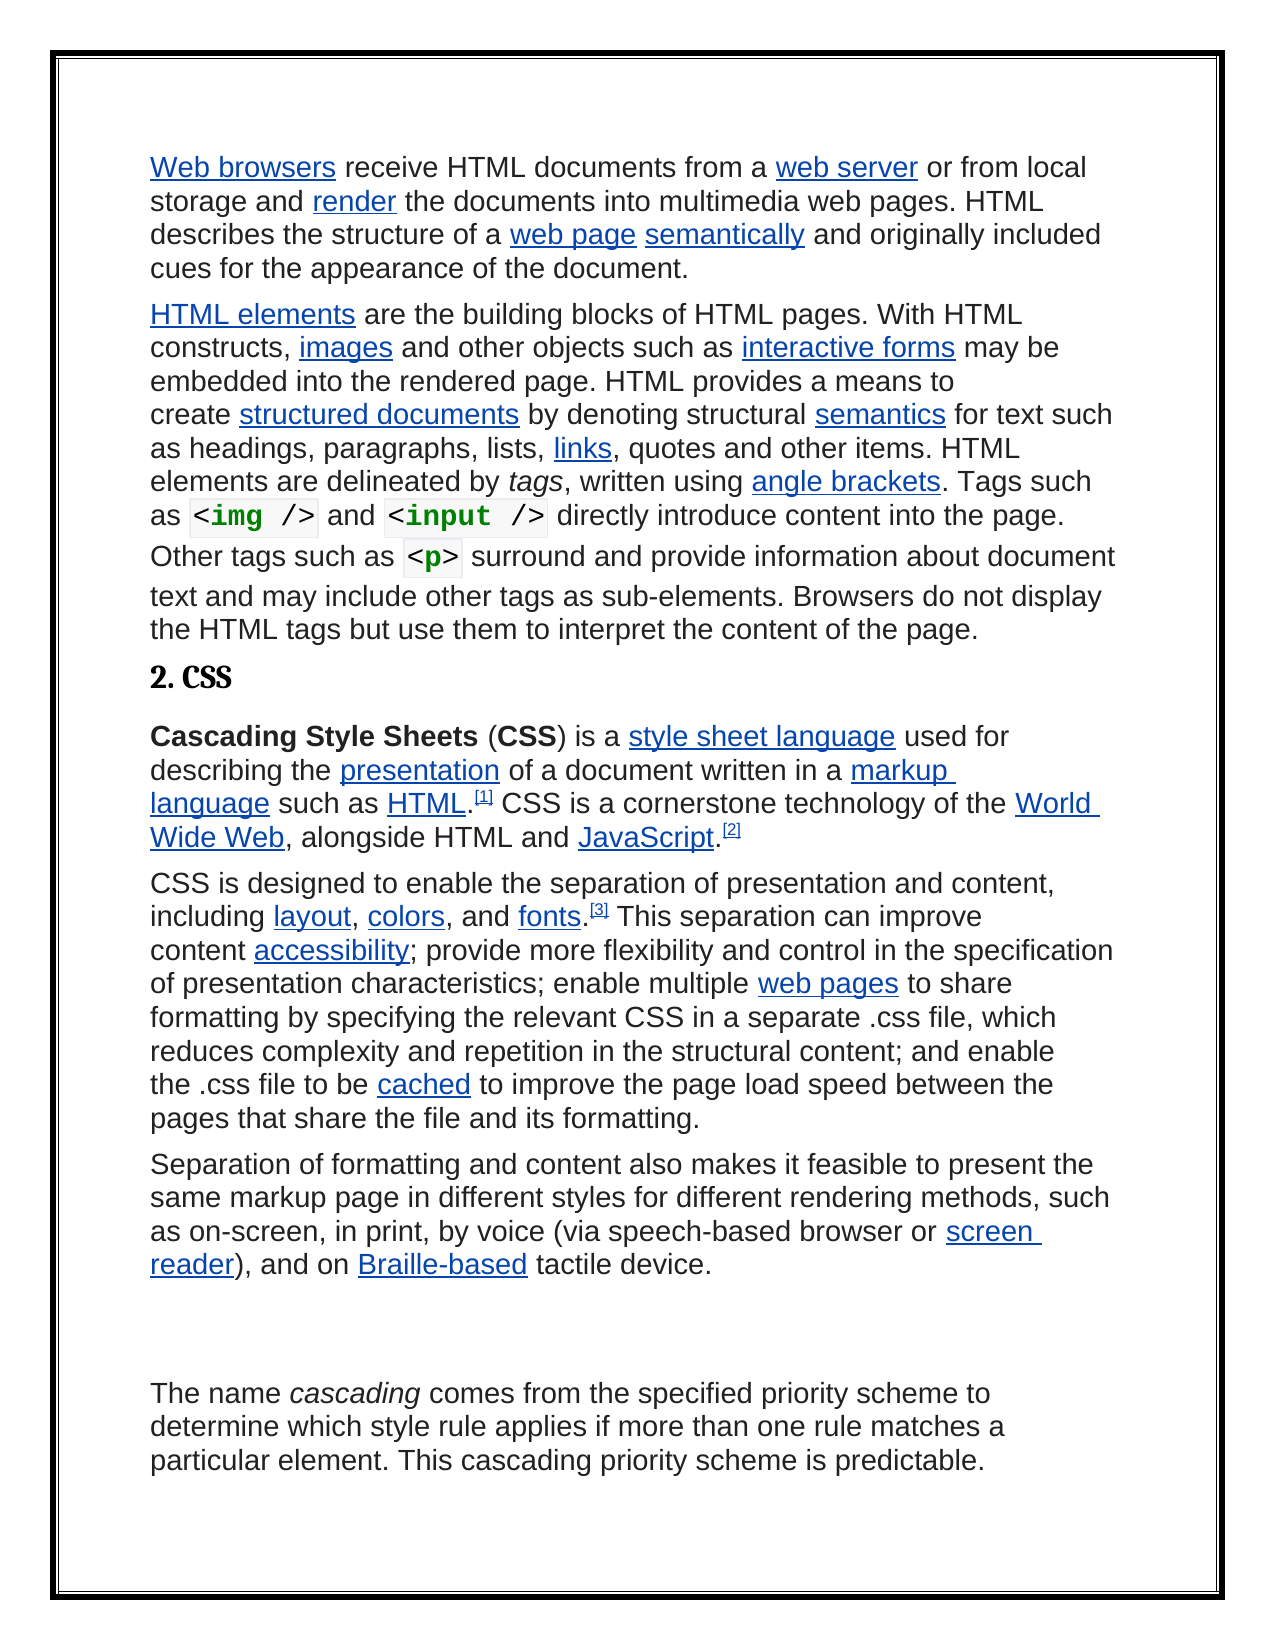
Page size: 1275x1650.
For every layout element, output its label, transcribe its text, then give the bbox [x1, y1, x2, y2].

text CSS is designed to enable the separation of presentation and content, including layout, colors, and fonts.[3] This separation can improve content accessibility; provide more flexibility and control in the specification of presentation characteristics; enable multiple web pages to share formatting by specifying the relevant CSS in a separate .css file, which reduces complexity and repetition in the structural content; and enable the .css file to be cached to improve the page load speed between the pages that share the file and its formatting. [150, 866, 1125, 1134]
text HTML elements are the building blocks of HTML pages. With HTML constructs, images and other objects such as interactive forms may be embedded into the rendered page. HTML provides a means to create structured documents by denoting structural semantics for text such as headings, paragraphs, lists, links, quotes and other items. HTML elements are delineated by tags, written using angle brackets. Tags such as <img /> and <input /> directly introduce content into the page. Other tags such as <p> surround and provide information about document text and may include other tags as sub-elements. Browsers do not display the HTML tags but use them to interpret the content of the page. [150, 297, 1125, 646]
text The name cascading comes from the specified priority scheme to determine which style rule applies if more than one rule matches a particular element. This cascading priority scheme is predictable. [150, 1376, 1125, 1476]
text Web browsers receive HTML documents from a web server or from local storage and render the documents into multimedia web pages. HTML describes the structure of a web page semantically and originally included cues for the appearance of the document. [150, 150, 1125, 284]
text Cascading Style Sheets (CSS) is a style sheet language used for describing the presentation of a document written in a markup language such as HTML.[1] CSS is a cornerstone technology of the World Wide Web, alongside HTML and JavaScript.[2] [150, 719, 1125, 853]
text 2. CSS [150, 658, 1125, 696]
text Separation of formatting and content also makes it feasible to present the same markup page in different styles for different rendering methods, such as on-screen, in print, by voice (via speech-based browser or screen reader), and on Braille-based tactile device. [150, 1147, 1125, 1281]
